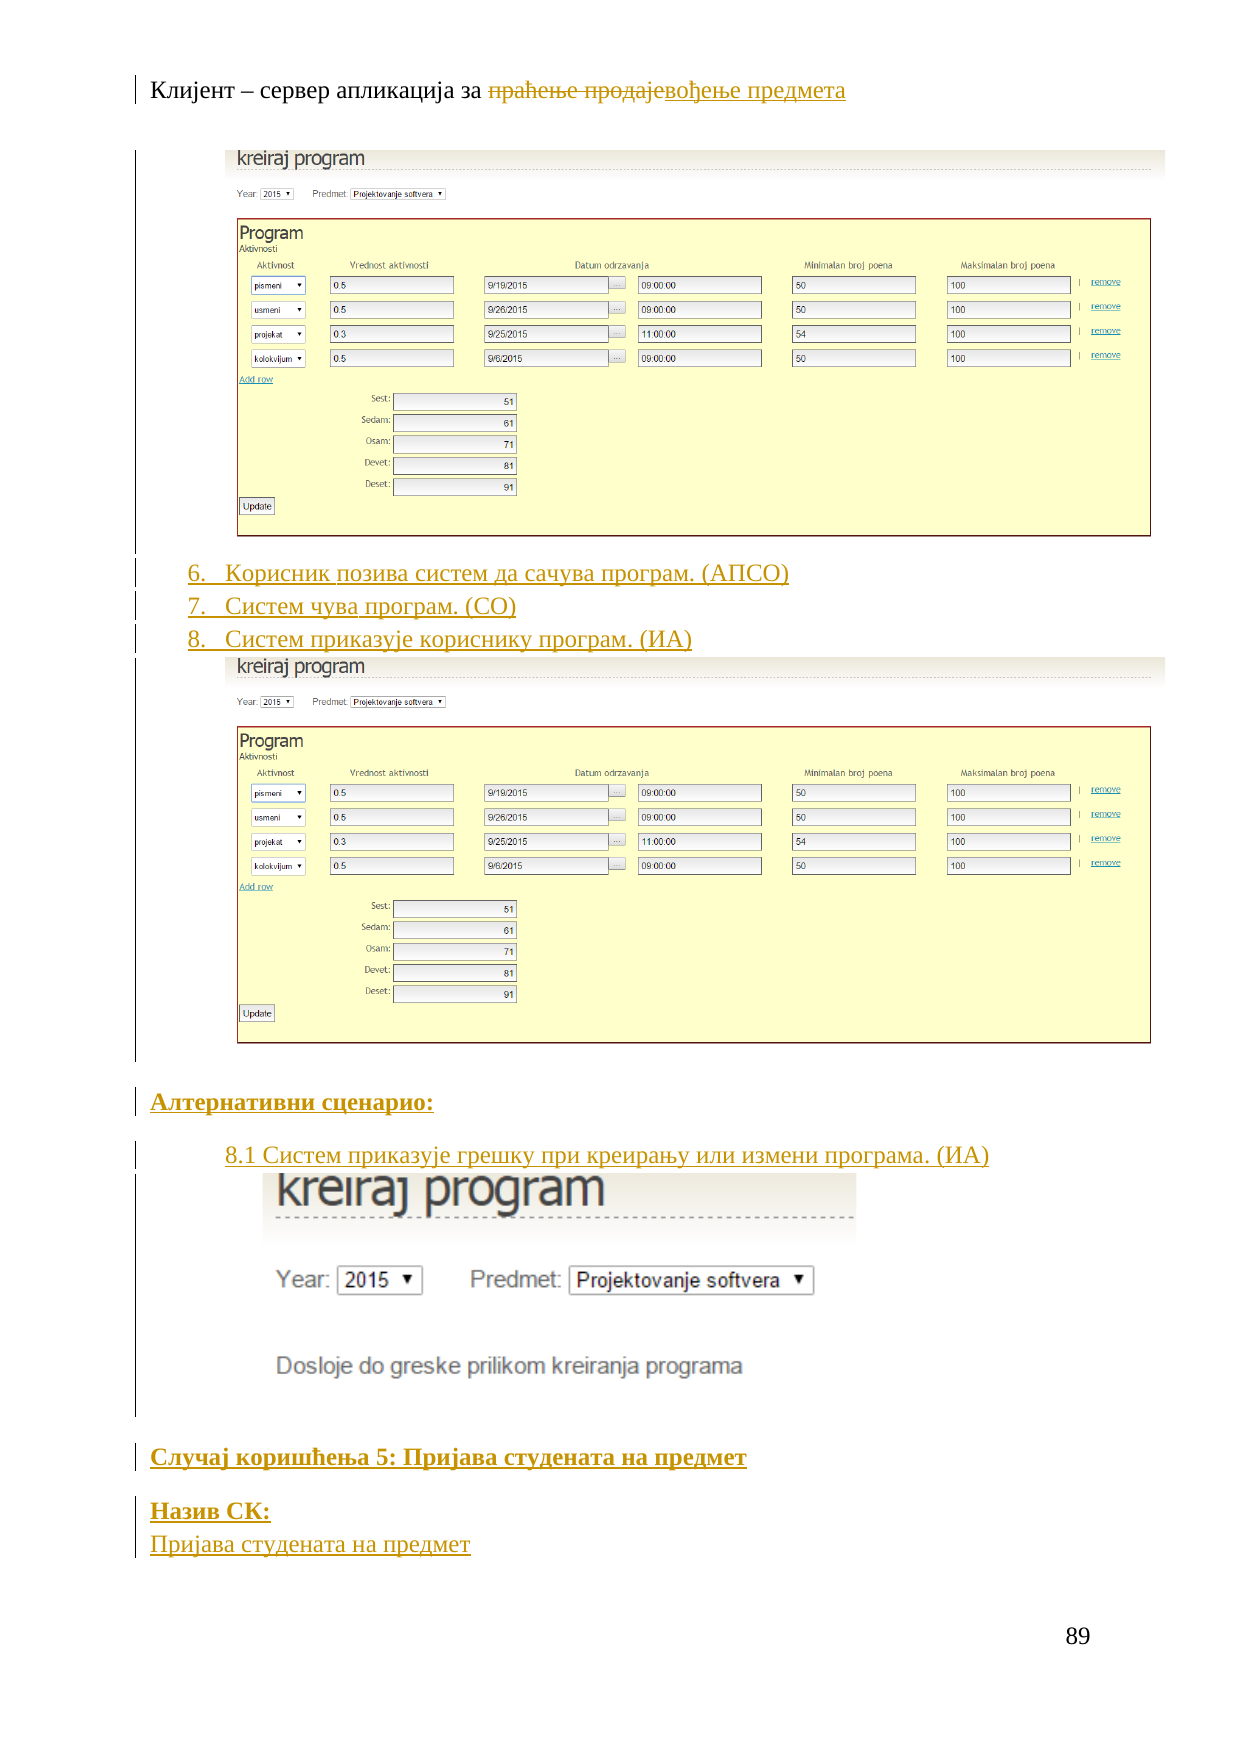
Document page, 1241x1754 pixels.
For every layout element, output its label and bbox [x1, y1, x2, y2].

picture [262, 1173, 857, 1418]
picture [225, 657, 1166, 1062]
picture [225, 150, 1166, 555]
